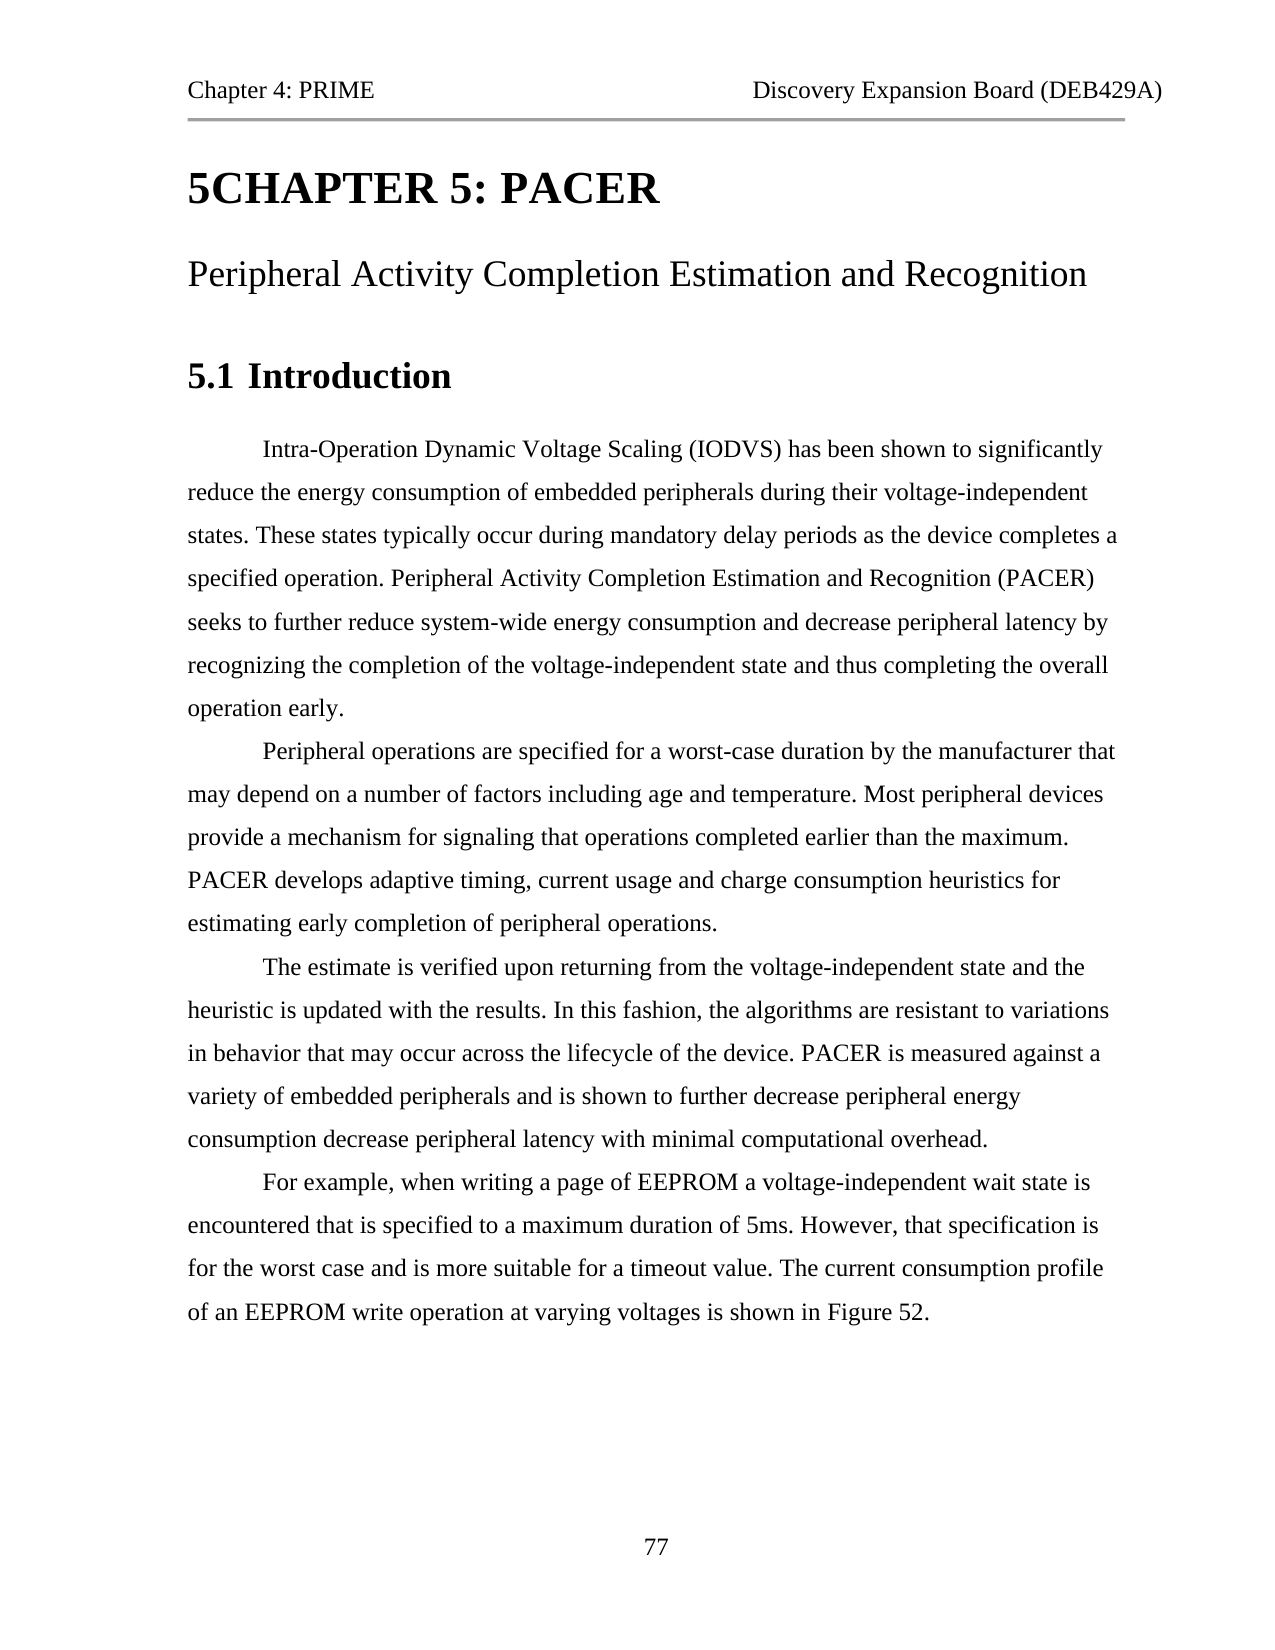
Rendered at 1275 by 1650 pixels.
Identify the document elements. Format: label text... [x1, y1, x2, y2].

text The estimate is verified upon returning from the voltage-independent state and the heuristic is updated with the results. In this fashion, the algorithms are resistant to variations in behavior that may occur across the lifecycle of the device. PACER is measured against a variety of embedded peripherals and is shown to further decrease peripheral energy consumption decrease peripheral latency with minimal computational overhead. [187, 952, 1125, 1153]
subtitle Introduction [187, 353, 1125, 397]
text Peripheral operations are specified for a worst-case duration by the manufacturer that may depend on a number of factors including age and temperature. Most peripheral devices provide a mechanism for signaling that operations completed earlier than the maximum. PACER develops adaptive timing, current usage and charge consumption heuristics for estimating early completion of peripheral operations. [187, 736, 1125, 937]
subtitle Chapter 5: PACER [187, 161, 1125, 214]
text For example, when writing a page of EEPROM a voltage-independent wait state is encountered that is specified to a maximum duration of 5ms. However, that specification is for the worst case and is more suitable for a timeout value. The current consumption profile of an EEPROM write operation at varying voltages is shown in Figure 52. [187, 1167, 1125, 1325]
text Intra-Operation Dynamic Voltage Scaling (IODVS) has been shown to significantly reduce the energy consumption of embedded peripherals during their voltage-independent states. These states typically occur during mandatory delay periods as the device completes a specified operation. Peripheral Activity Completion Estimation and Recognition (PACER) seeks to further reduce system-wide energy consumption and decrease peripheral latency by recognizing the completion of the voltage-independent state and thus completing the overall operation early. [187, 434, 1125, 722]
text Peripheral Activity Completion Estimation and Recognition [187, 251, 1125, 294]
